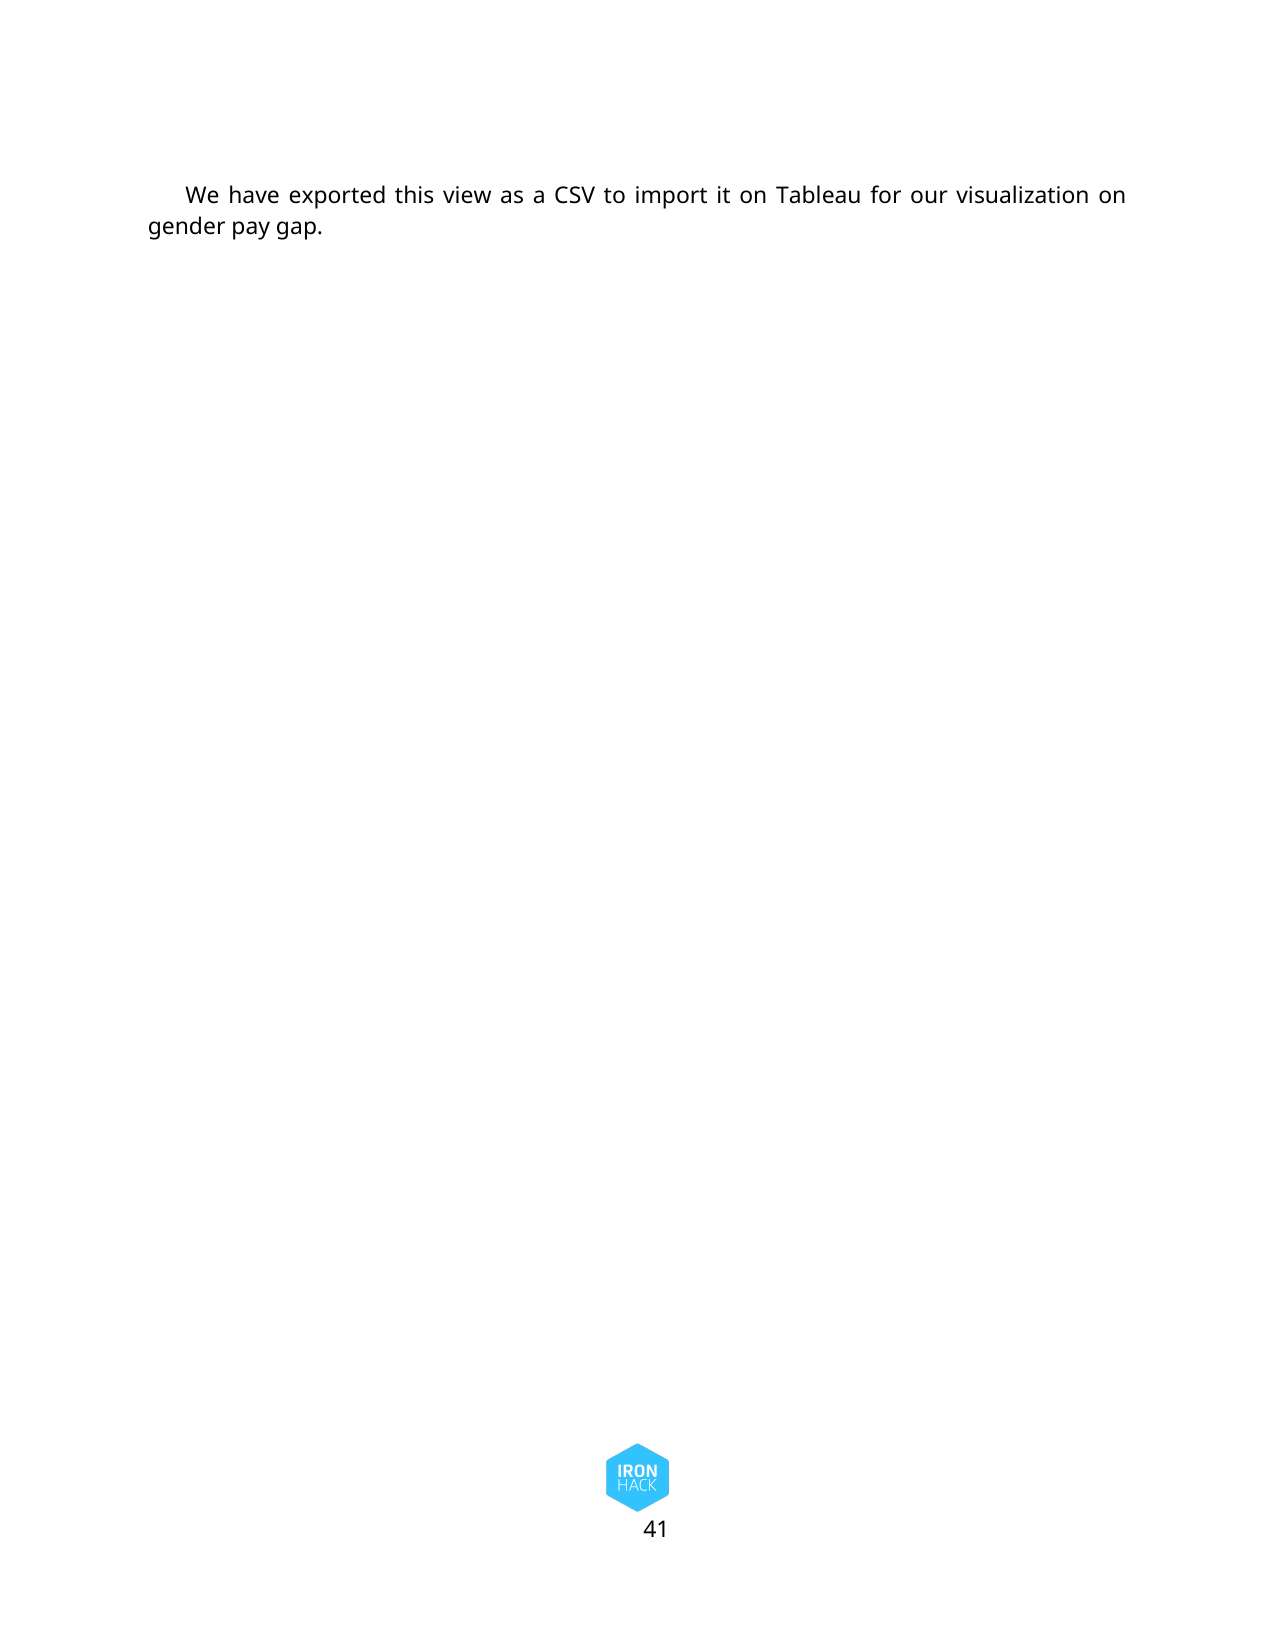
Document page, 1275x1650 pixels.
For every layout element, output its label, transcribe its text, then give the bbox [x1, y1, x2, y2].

text We have exported this view as a CSV to import it on Tableau for our visualization on gender pay gap. [148, 179, 1127, 241]
picture [602, 1442, 673, 1513]
